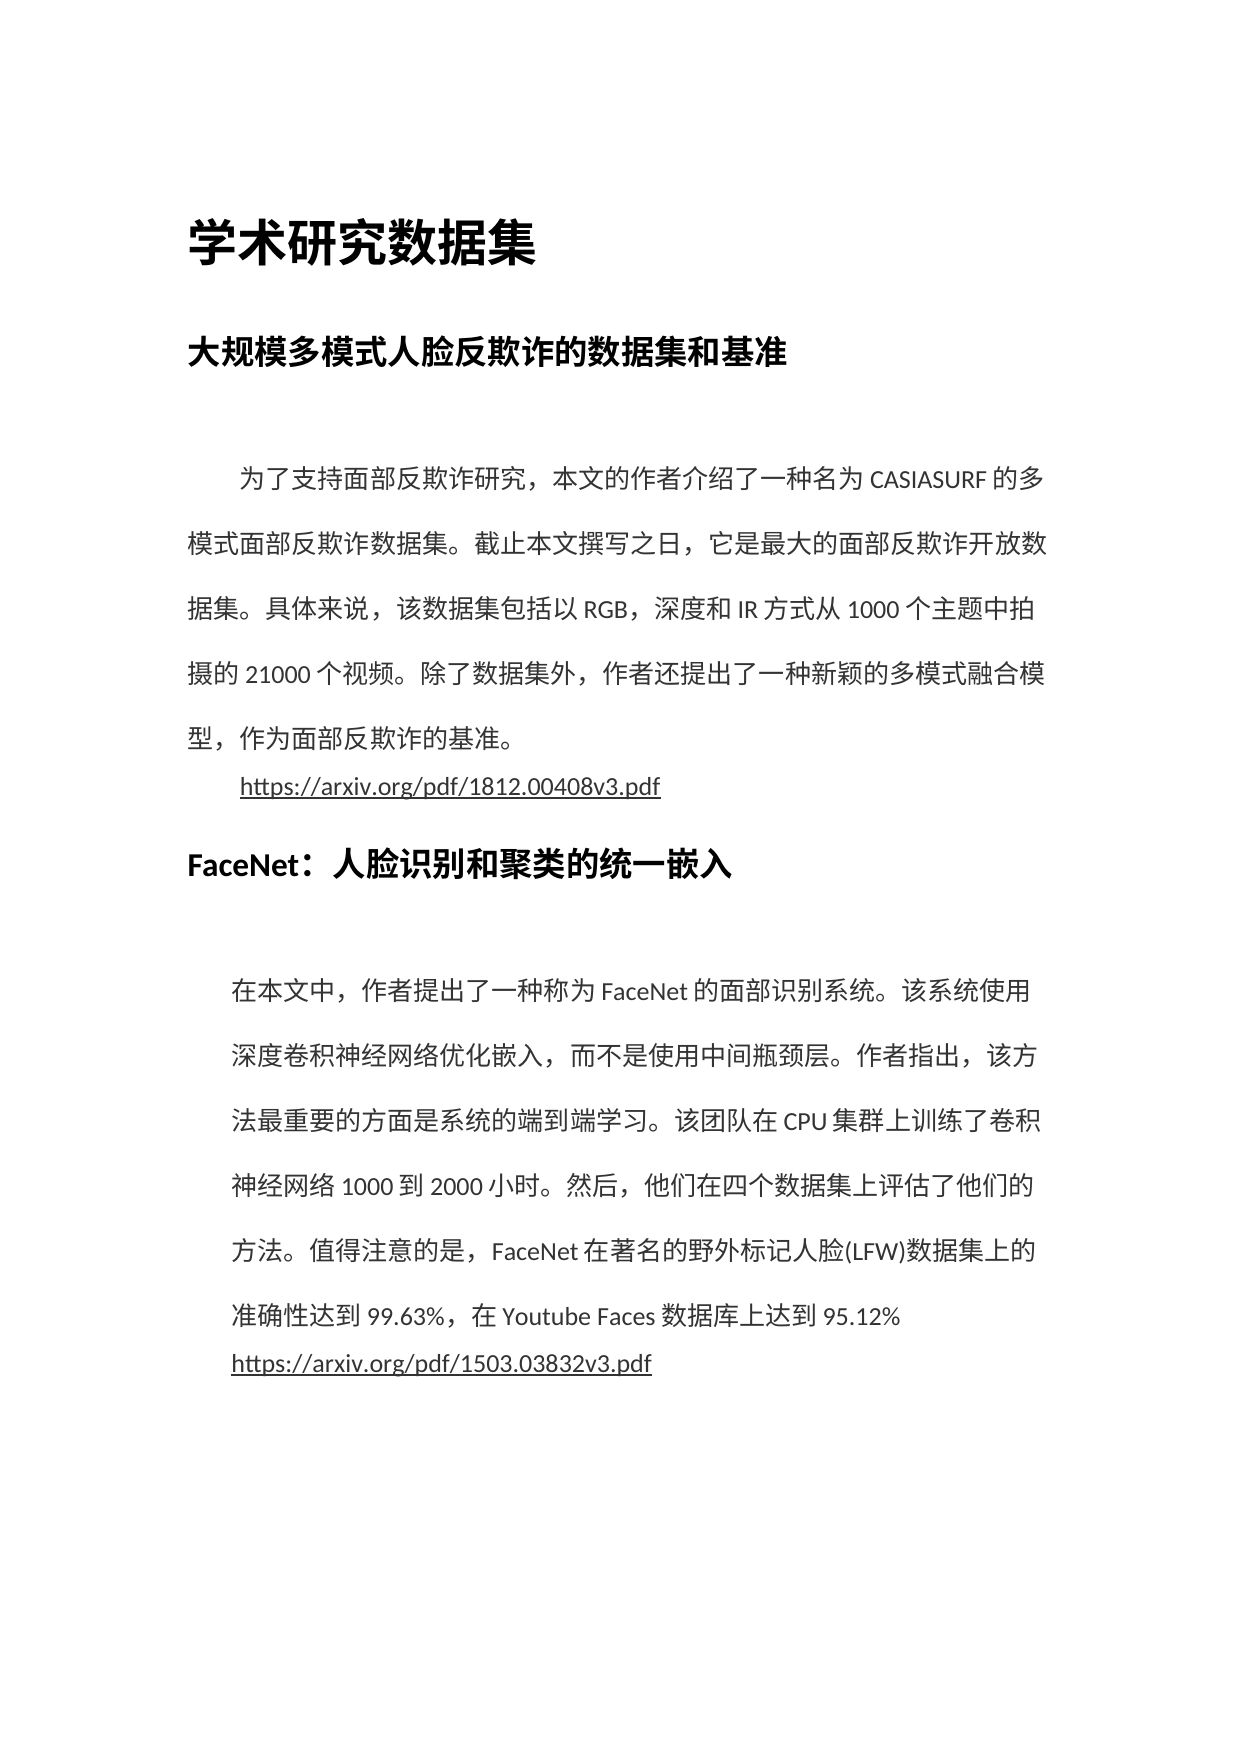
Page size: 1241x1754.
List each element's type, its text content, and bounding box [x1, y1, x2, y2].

text 为了支持面部反欺诈研究，本文的作者介绍了一种名为CASIASURF的多模式面部反欺诈数据集。截止本文撰写之日，它是最大的面部反欺诈开放数据集。具体来说，该数据集包括以RGB，深度和IR方式从1000个主题中拍摄的21000个视频。除了数据集外，作者还提出了一种新颖的多模式融合模型，作为面部反欺诈的基准。 [187, 445, 1053, 770]
subtitle 大规模多模式人脸反欺诈的数据集和基准 [187, 318, 1053, 383]
text https://arxiv.org/pdf/1503.03832v3.pdf [231, 1347, 1053, 1379]
text 在本文中，作者提出了一种称为FaceNet的面部识别系统。该系统使用深度卷积神经网络优化嵌入，而不是使用中间瓶颈层。作者指出，该方法最重要的方面是系统的端到端学习。该团队在CPU集群上训练了卷积神经网络1000到2000小时。然后，他们在四个数据集上评估了他们的方法。值得注意的是，FaceNet在著名的野外标记人脸(LFW)数据集上的准确性达到99.63%，在Youtube Faces数据库上达到95.12% [231, 957, 1053, 1347]
subtitle FaceNet：人脸识别和聚类的统一嵌入 [187, 829, 1053, 894]
text https://arxiv.org/pdf/1812.00408v3.pdf [187, 770, 1053, 802]
subtitle 学术研究数据集 [187, 191, 1053, 289]
